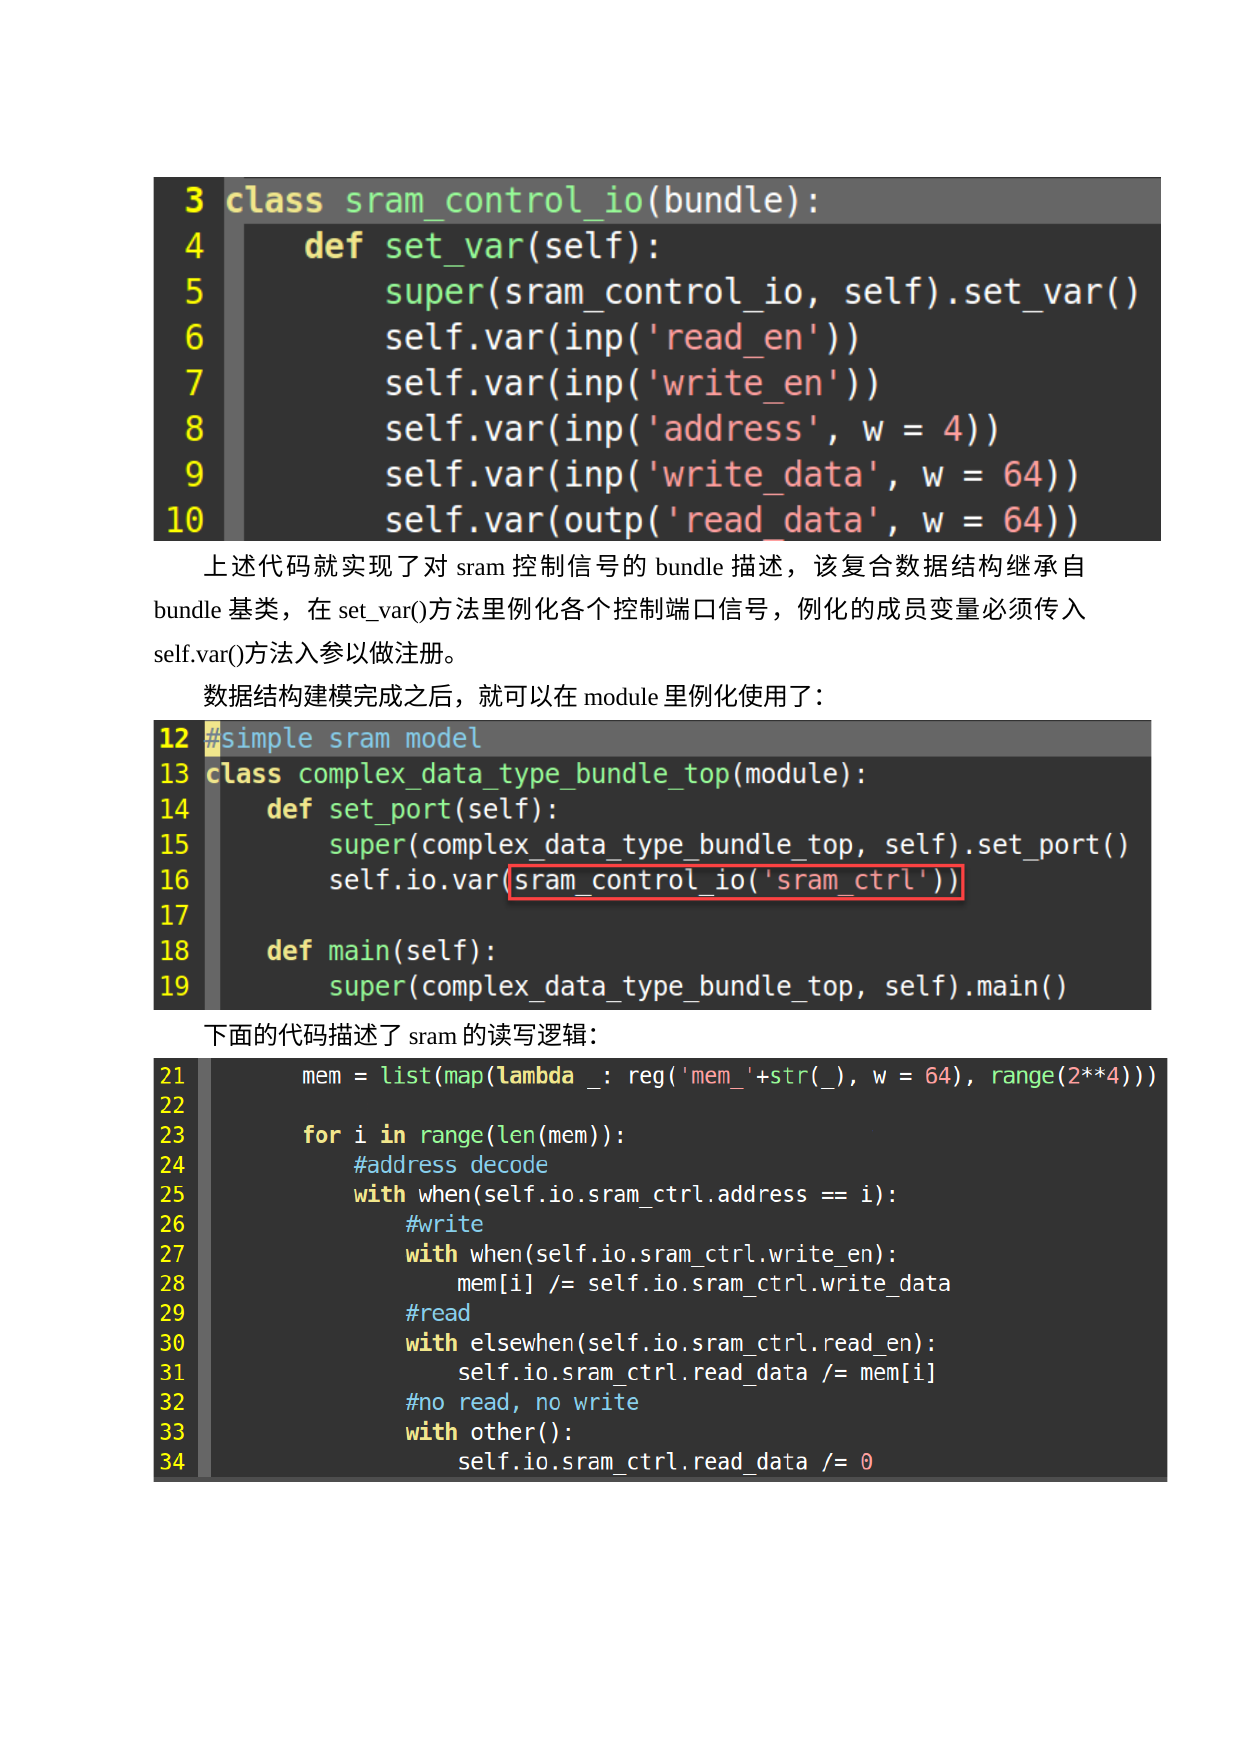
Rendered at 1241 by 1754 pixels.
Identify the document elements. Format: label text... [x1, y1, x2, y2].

text 数据结构建模完成之后，就可以在module里例化使用了： [153, 676, 1087, 713]
picture [153, 720, 1152, 1010]
picture [153, 1058, 1168, 1482]
text 上述代码就实现了对sram控制信号的bundle描述，该复合数据结构继承自bundle基类，在set_var()方法里例化各个控制端口信号，例化的成员变量必须传入self.var()方法入参以做注册。 [153, 546, 1087, 669]
text 下面的代码描述了sram的读写逻辑： [153, 1015, 1087, 1051]
picture [153, 177, 1161, 541]
